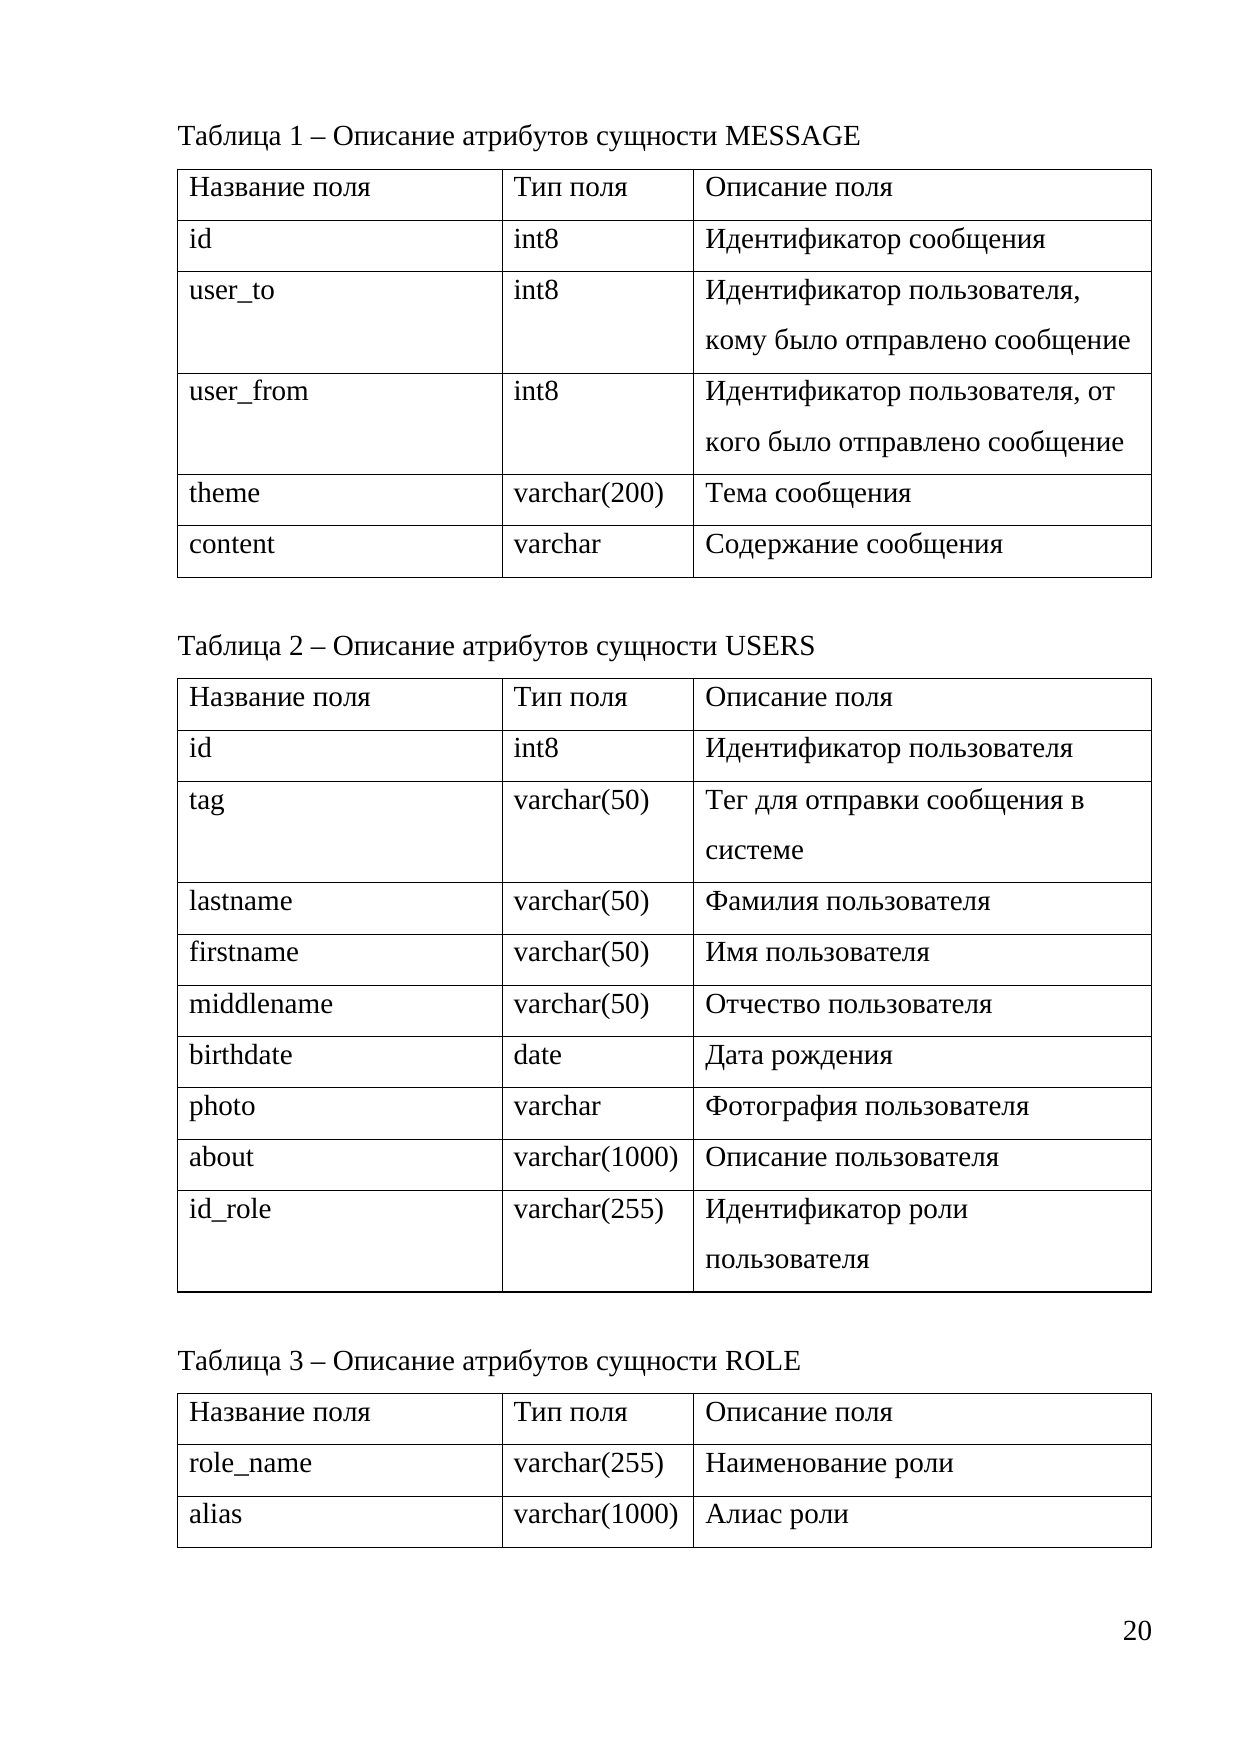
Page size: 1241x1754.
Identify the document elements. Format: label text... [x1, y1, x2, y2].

table_cell int8 [503, 731, 693, 781]
table_cell alias [178, 1497, 502, 1547]
table_cell about [178, 1140, 502, 1190]
table_header Описание поля [694, 1394, 1151, 1444]
table_cell varchar(50) [503, 782, 693, 882]
table_cell Идентификатор сообщения [694, 221, 1151, 271]
table_header Тип поля [503, 1394, 693, 1444]
table_cell photo [178, 1088, 502, 1138]
table_cell Идентификатор роли пользователя [694, 1191, 1151, 1291]
table_cell theme [178, 475, 502, 525]
table_cell Отчество пользователя [694, 986, 1151, 1036]
table_cell varchar(50) [503, 935, 693, 985]
table_cell int8 [503, 374, 693, 474]
table_header Название поля [178, 679, 502, 729]
table_cell varchar(200) [503, 475, 693, 525]
table_header Название поля [178, 1394, 502, 1444]
text Таблица 2 – Описание атрибутов сущности USERS [177, 628, 1152, 661]
text Таблица 1 – Описание атрибутов сущности MESSAGE [177, 118, 1152, 152]
table_cell varchar [503, 1088, 693, 1138]
table_cell id [178, 221, 502, 271]
table_cell middlename [178, 986, 502, 1036]
table_cell tag [178, 782, 502, 882]
table_cell birthdate [178, 1037, 502, 1087]
table_cell varchar [503, 526, 693, 577]
table_cell Алиас роли [694, 1497, 1151, 1547]
table_header Название поля [178, 170, 502, 220]
table_header Тип поля [503, 170, 693, 220]
table_cell Дата рождения [694, 1037, 1151, 1087]
table_cell content [178, 526, 502, 577]
table_cell Тема сообщения [694, 475, 1151, 525]
table_cell Тег для отправки сообщения в системе [694, 782, 1151, 882]
table_cell varchar(1000) [503, 1140, 693, 1190]
table_cell firstname [178, 935, 502, 985]
table_cell Имя пользователя [694, 935, 1151, 985]
table_cell Описание пользователя [694, 1140, 1151, 1190]
text Таблица 3 – Описание атрибутов сущности ROLE [177, 1343, 1152, 1376]
table_header Тип поля [503, 679, 693, 729]
table_cell Идентификатор пользователя, кому было отправлено сообщение [694, 272, 1151, 372]
table_cell Содержание сообщения [694, 526, 1151, 577]
table_cell varchar(50) [503, 883, 693, 933]
table_cell user_from [178, 374, 502, 474]
table_cell user_to [178, 272, 502, 372]
table_cell varchar(255) [503, 1445, 693, 1496]
table_cell id_role [178, 1191, 502, 1291]
table_cell int8 [503, 221, 693, 271]
table_cell int8 [503, 272, 693, 372]
table_cell Фамилия пользователя [694, 883, 1151, 933]
table_cell role_name [178, 1445, 502, 1496]
table_header Описание поля [694, 679, 1151, 729]
table_cell varchar(50) [503, 986, 693, 1036]
table_cell Наименование роли [694, 1445, 1151, 1496]
table_cell date [503, 1037, 693, 1087]
table_header Описание поля [694, 170, 1151, 220]
table_cell varchar(1000) [503, 1497, 693, 1547]
table_cell varchar(255) [503, 1191, 693, 1291]
table_cell Идентификатор пользователя [694, 731, 1151, 781]
table_cell Фотография пользователя [694, 1088, 1151, 1138]
table_cell id [178, 731, 502, 781]
table_cell lastname [178, 883, 502, 933]
table_cell Идентификатор пользователя, от кого было отправлено сообщение [694, 374, 1151, 474]
